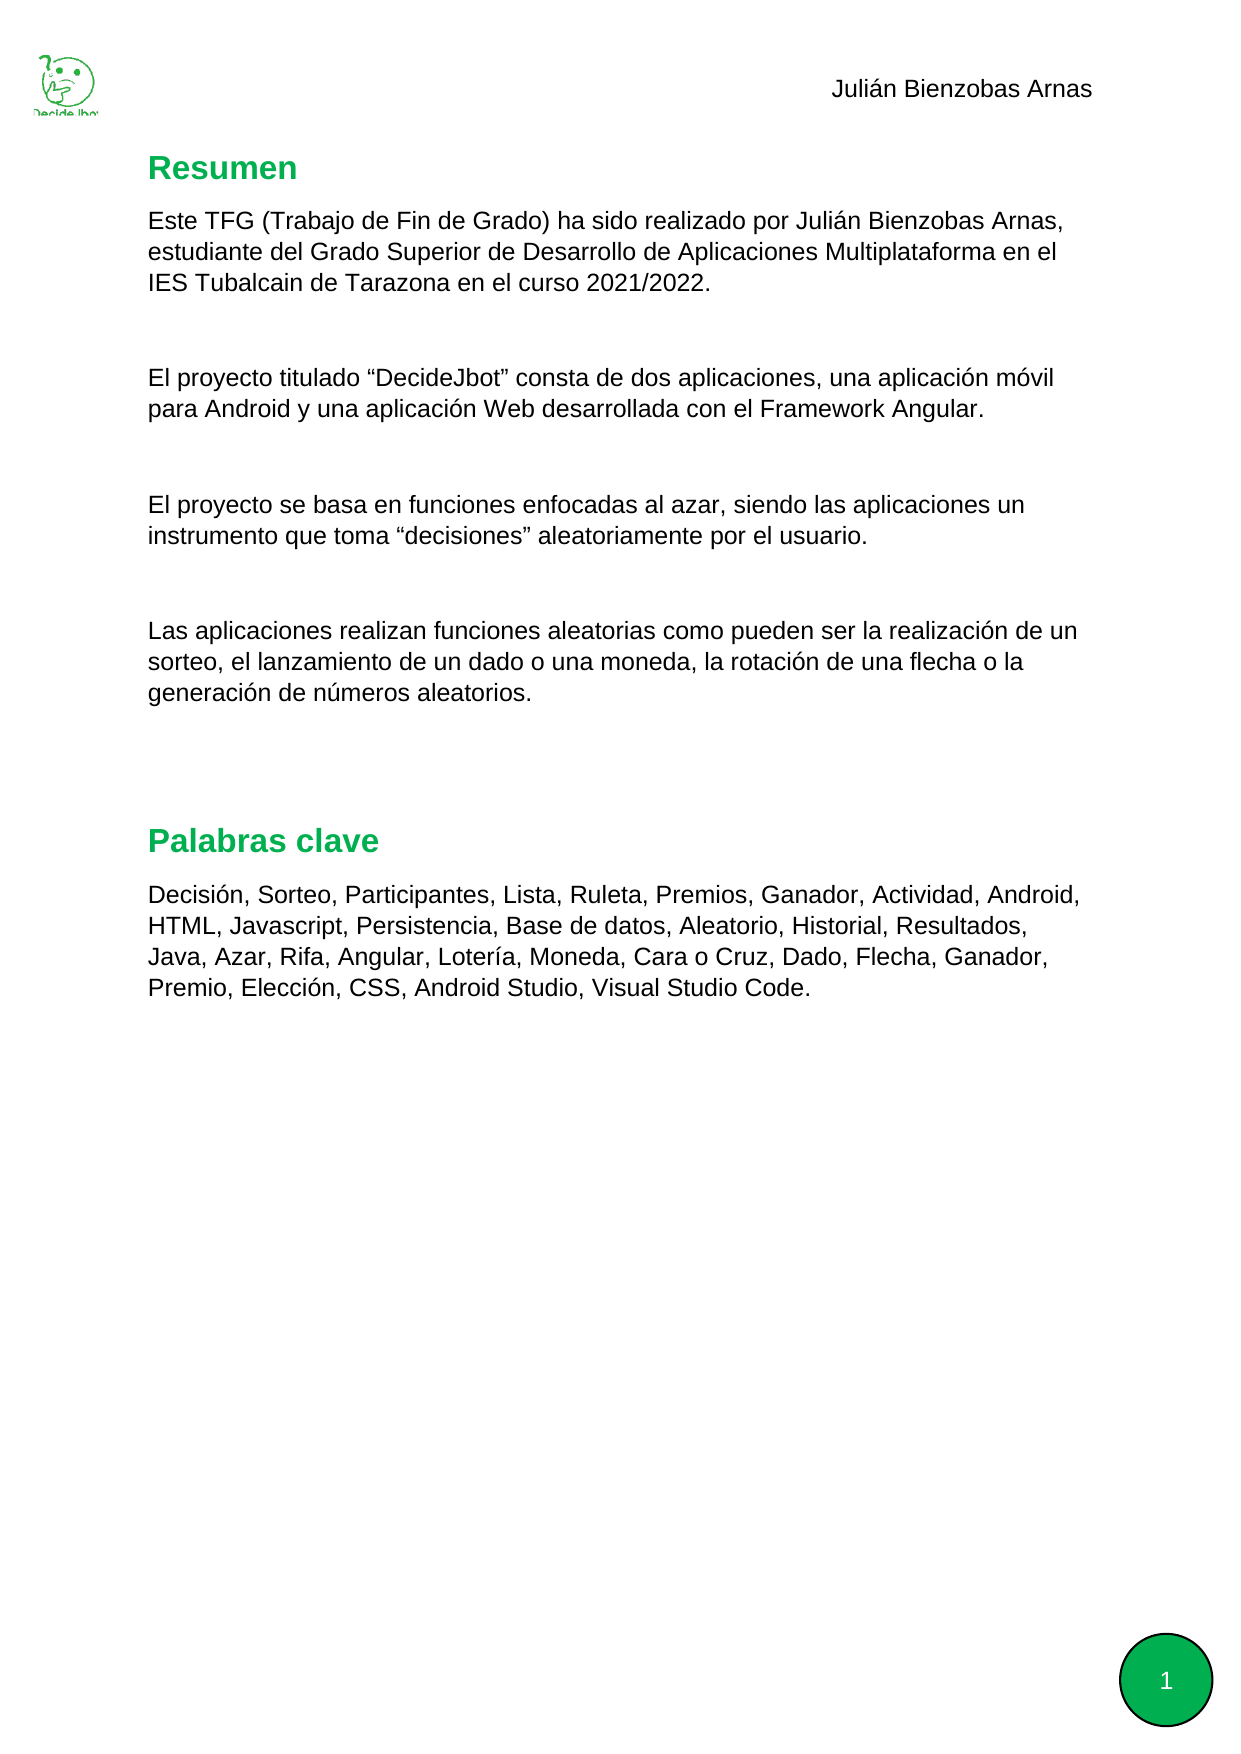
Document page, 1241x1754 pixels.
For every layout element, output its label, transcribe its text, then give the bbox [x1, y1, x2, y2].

text Resumen [148, 148, 1092, 186]
text El proyecto titulado “DecideJbot” consta de dos aplicaciones, una aplicación móvil para Android y una aplicación Web desarrollada con el Framework Angular. [148, 363, 1092, 423]
picture [32, 55, 99, 114]
text Este TFG (Trabajo de Fin de Grado) ha sido realizado por Julián Bienzobas Arnas, estudiante del Grado Superior de Desarrollo de Aplicaciones Multiplataforma en el IES Tubalcain de Tarazona en el curso 2021/2022. [148, 206, 1092, 297]
text Decisión, Sorteo, Participantes, Lista, Ruleta, Premios, Ganador, Actividad, Android, HTML, Javascript, Persistencia, Base de datos, Aleatorio, Historial, Resultados, Java, Azar, Rifa, Angular, Lotería, Moneda, Cara o Cruz, Dado, Flecha, Ganador, Premio, Elección, CSS, Android Studio, Visual Studio Code. [148, 879, 1092, 1001]
text El proyecto se basa en funciones enfocadas al azar, siendo las aplicaciones un instrumento que toma “decisiones” aleatoriamente por el usuario. [148, 490, 1092, 549]
text Las aplicaciones realizan funciones aleatorias como pueden ser la realización de un sorteo, el lanzamiento de un dado o una moneda, la rotación de una flecha o la generación de números aleatorios. [148, 616, 1092, 707]
text Palabras clave [148, 821, 1092, 860]
